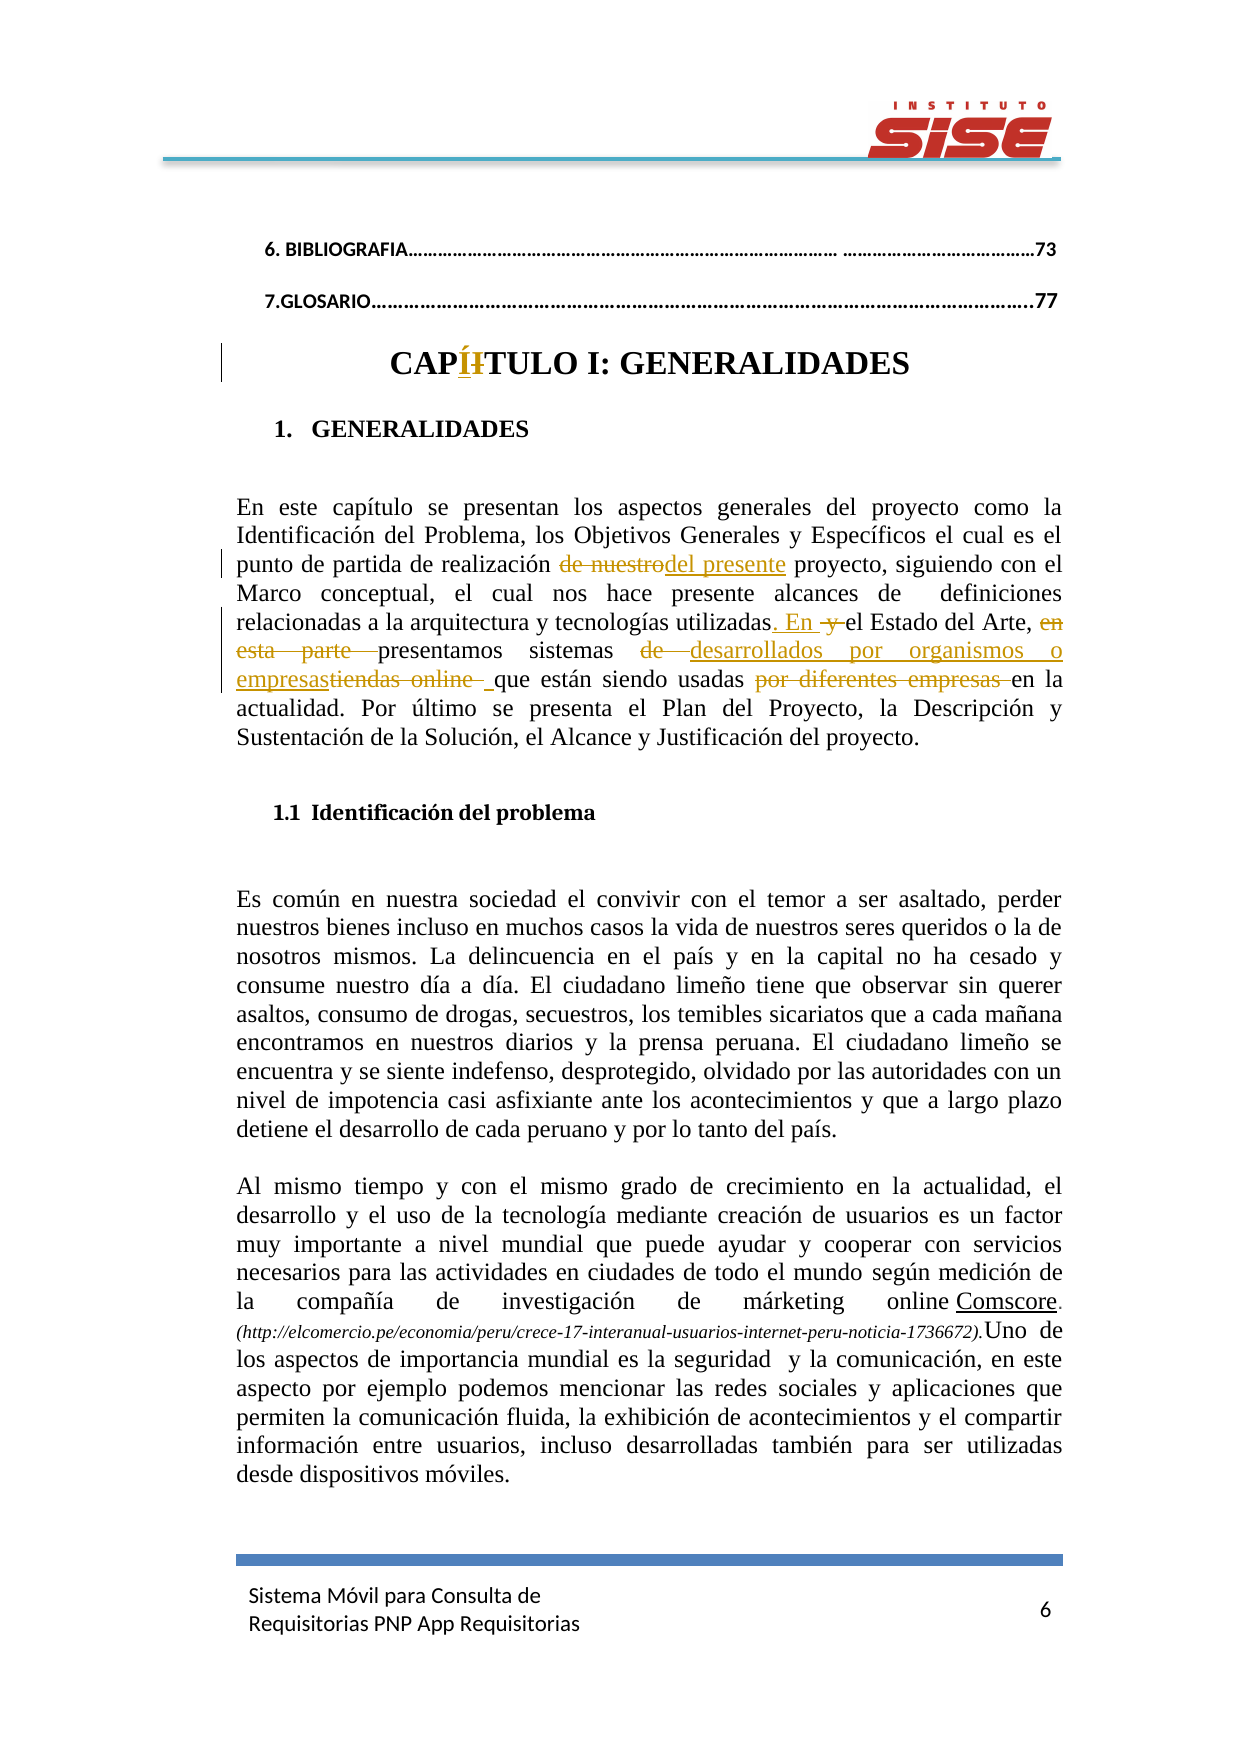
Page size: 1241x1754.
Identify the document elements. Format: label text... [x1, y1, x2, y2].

text Es común en nuestra sociedad el convivir con el temor a ser asaltado, perder nuestros bienes incluso en muchos casos la vida de nuestros seres queridos o la de nosotros mismos. La delincuencia en el país y en la capital no ha cesado y consume nuestro día a día. El ciudadano limeño tiene que observar sin querer asaltos, consumo de drogas, secuestros, los temibles sicariatos que a cada mañana encontramos en nuestros diarios y la prensa peruana. El ciudadano limeño se encuentra y se siente indefenso, desprotegido, olvidado por las autoridades con un nivel de impotencia casi asfixiante ante los acontecimientos y que a largo plazo detiene el desarrollo de cada peruano y por lo tanto del país. [236, 884, 1063, 1142]
text Al mismo tiempo y con el mismo grado de crecimiento en la actualidad, el desarrollo y el uso de la tecnología mediante creación de usuarios es un factor muy importante a nivel mundial que puede ayudar y cooperar con servicios necesarios para las actividades en ciudades de todo el mundo según medición de la compañía de investigación de márketing online Comscore. (http://elcomercio.pe/economia/peru/crece-17-interanual-usuarios-internet-peru-noticia-1736672).Uno de los aspectos de importancia mundial es la seguridad y la comunicación, en este aspecto por ejemplo podemos mencionar las redes sociales y aplicaciones que permiten la comunicación fluida, la exhibición de acontecimientos y el compartir información entre usuarios, incluso desarrolladas también para ser utilizadas desde dispositivos móviles. [236, 1286, 1063, 1488]
subtitle CAPTULO I: GENERALIDADES [236, 343, 1063, 382]
subtitle Identificación del problema [274, 800, 1063, 826]
picture [867, 101, 1052, 158]
subtitle GENERALIDADES [274, 414, 1063, 443]
text Al mismo tiempo y con el mismo grado de crecimiento en la actualidad, el desarrollo y el uso de la tecnología mediante creación de usuarios es un factor muy importante a nivel mundial que puede ayudar y cooperar con servicios necesarios para las actividades en ciudades de todo el mundo según medición de la compañía de investigación de márketing online Comscore. (http://elcomercio.pe/economia/peru/crece-17-interanual-usuarios-internet-peru-noticia-1736672).Uno de los aspectos de importancia mundial es la seguridad y la comunicación, en este aspecto por ejemplo podemos mencionar las redes sociales y aplicaciones que permiten la comunicación fluida, la exhibición de acontecimientos y el compartir información entre usuarios, incluso desarrolladas también para ser utilizadas desde dispositivos móviles. [236, 1171, 1063, 1286]
text En este capítulo se presentan los aspectos generales del proyecto como la Identificación del Problema, los Objetivos Generales y Específicos el cual es el punto de partida de realización proyecto, siguiendo con el Marco conceptual, el cual nos hace presente alcances de definiciones relacionadas a la arquitectura y tecnologías utilizadasel Estado del Arte, presentamos sistemas que están siendo usadas en la actualidad. Por último se presenta el Plan del Proyecto, la Descripción y Sustentación de la Solución, el Alcance y Justificación del proyecto. [236, 492, 1063, 750]
